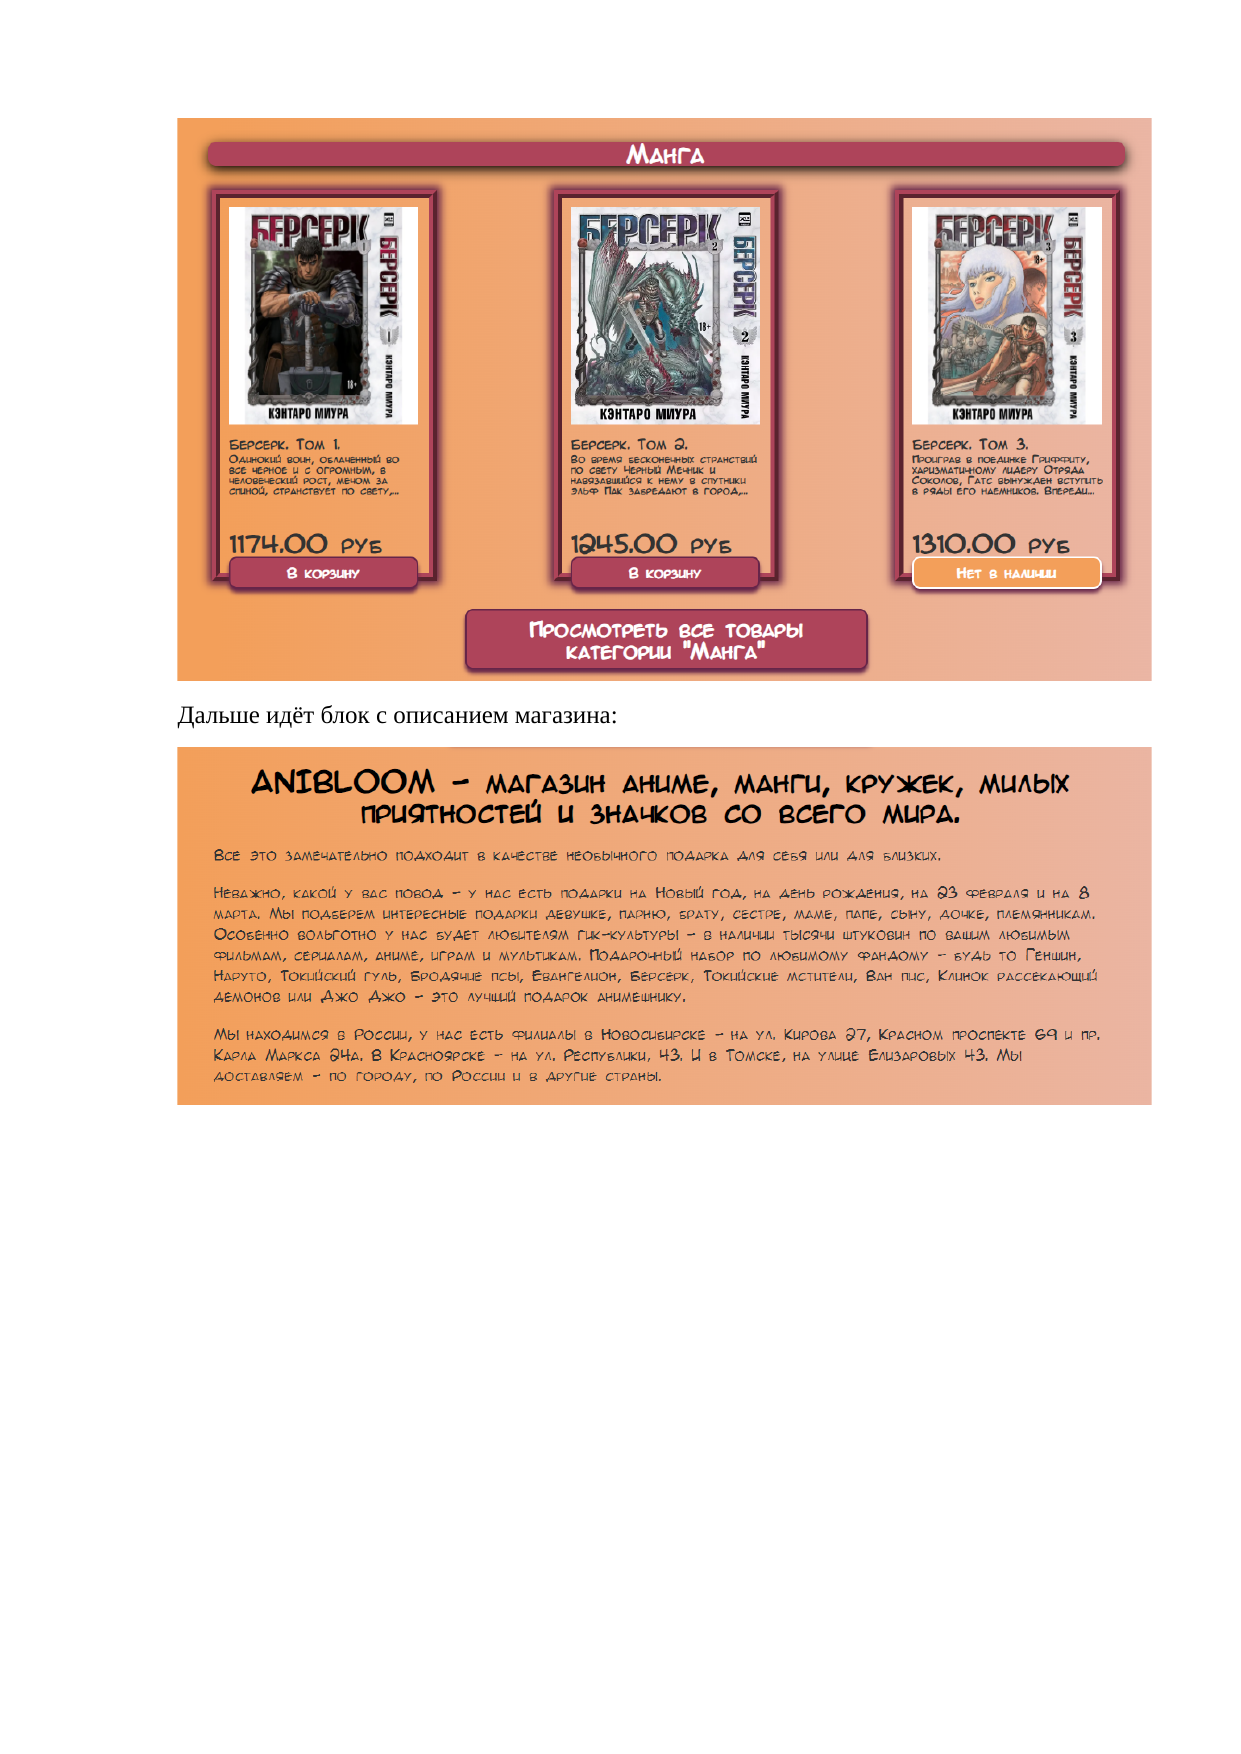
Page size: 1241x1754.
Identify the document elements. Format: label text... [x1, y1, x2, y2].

picture [177, 118, 1152, 681]
picture [177, 747, 1152, 1105]
text Дальше идёт блок с описанием магазина: [177, 700, 1152, 729]
